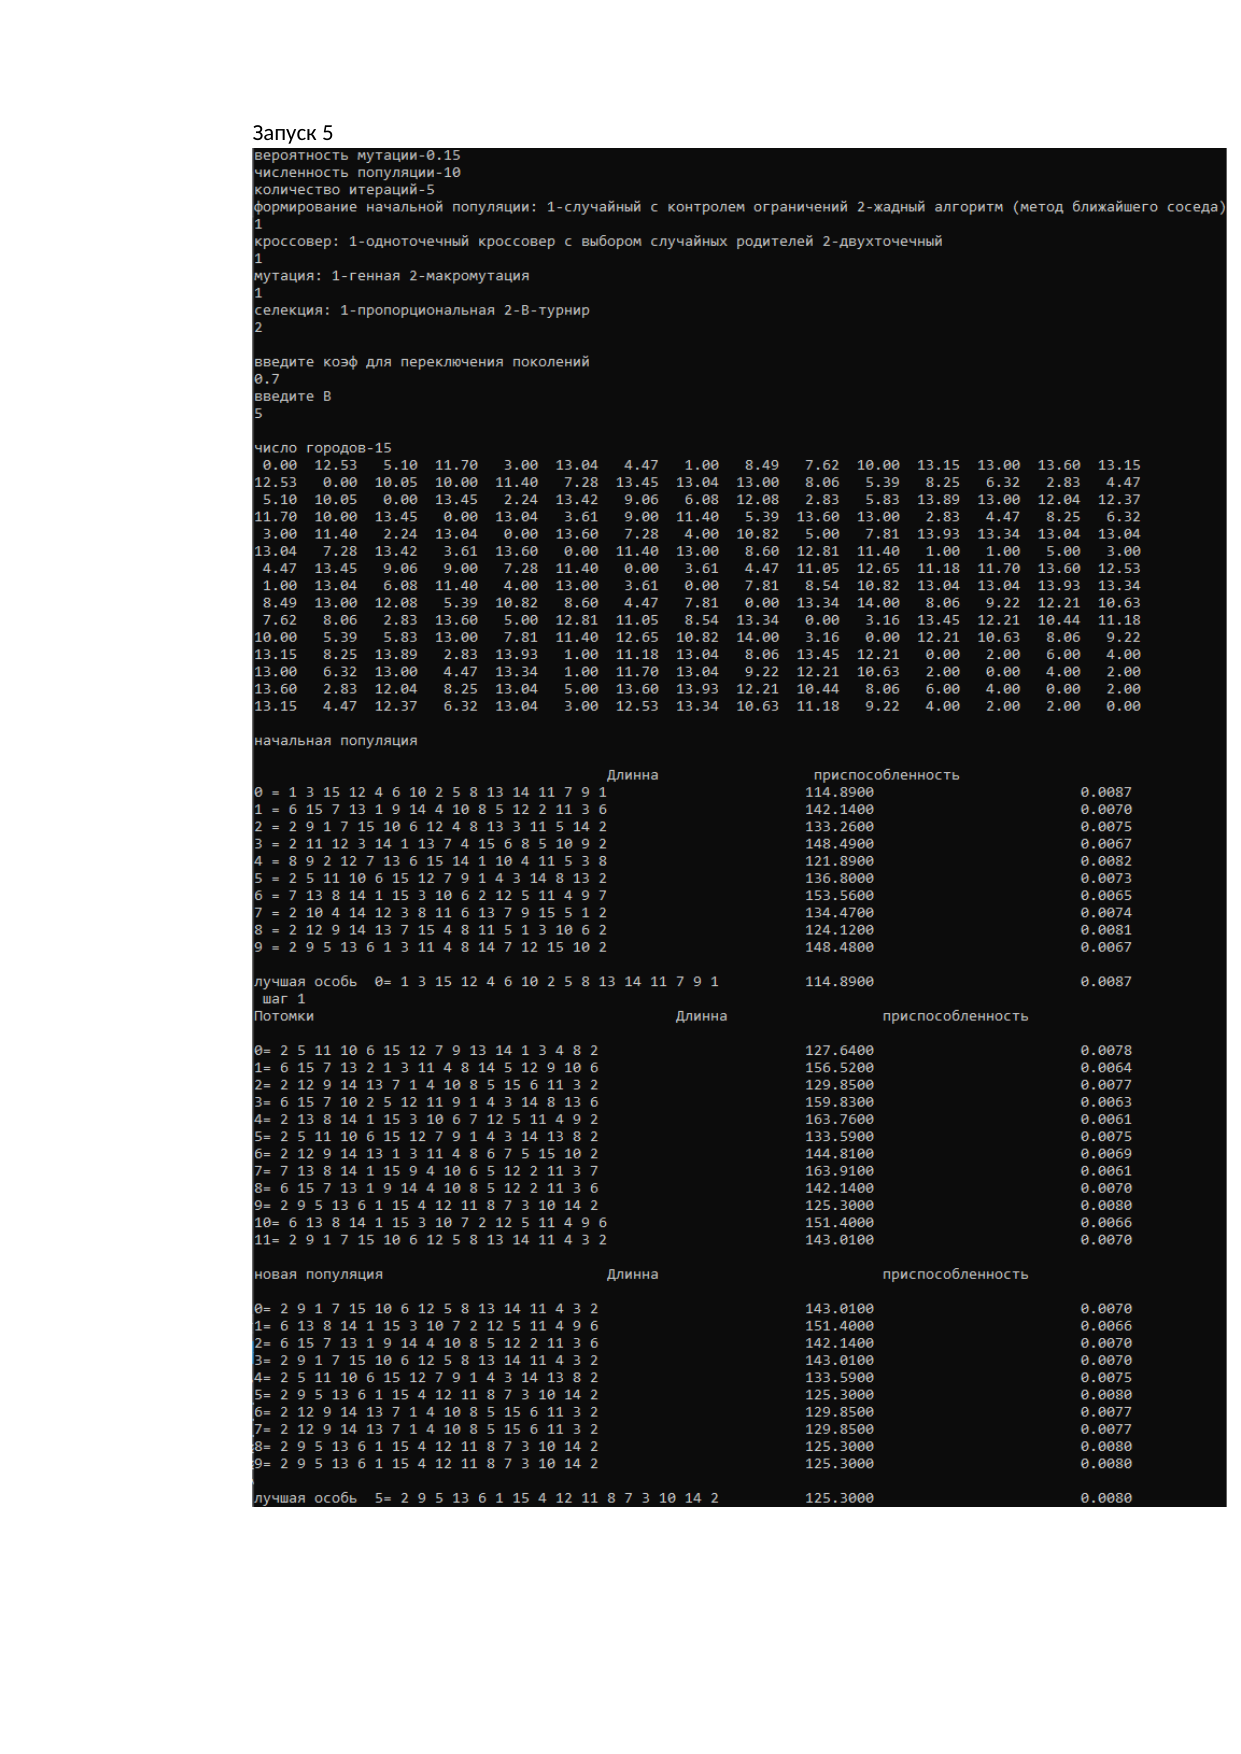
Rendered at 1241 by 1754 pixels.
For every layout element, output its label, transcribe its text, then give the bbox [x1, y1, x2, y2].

picture [252, 148, 1227, 1507]
list Запуск 5 [252, 118, 1152, 148]
